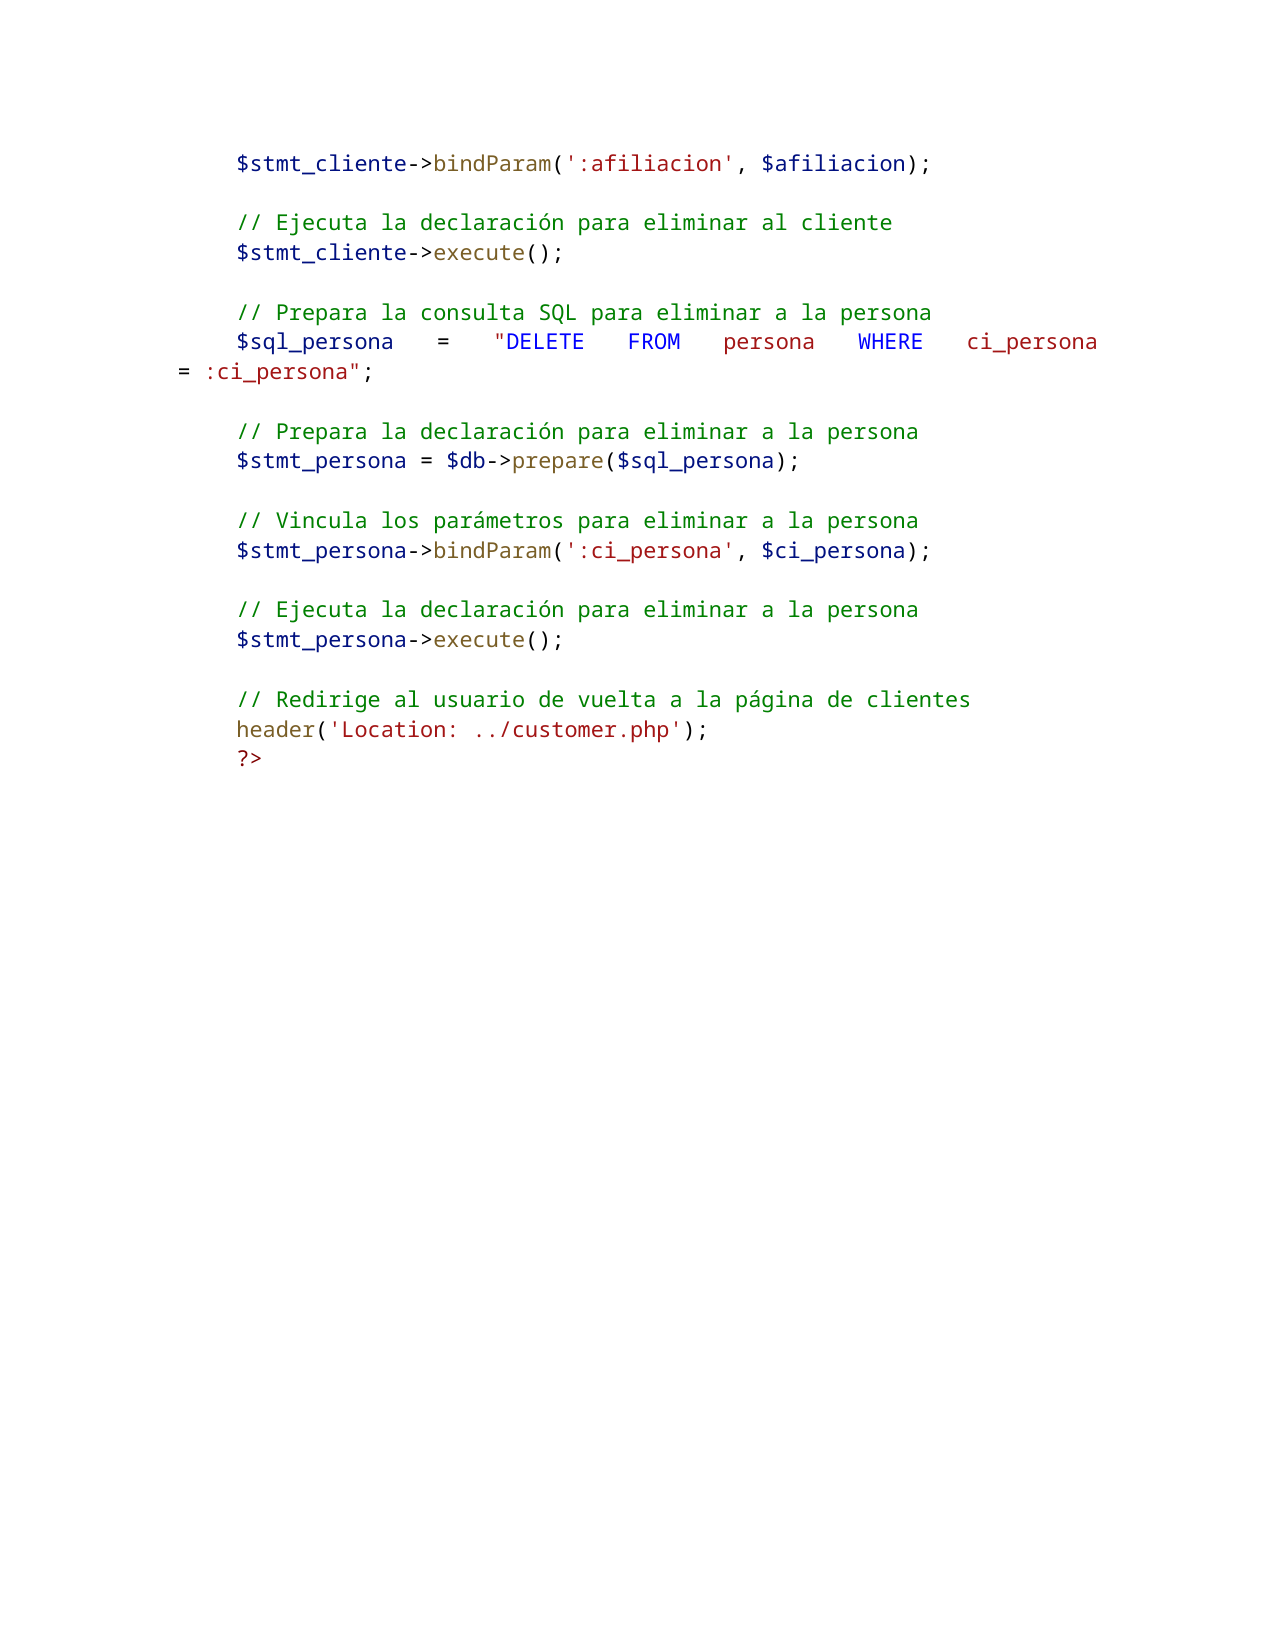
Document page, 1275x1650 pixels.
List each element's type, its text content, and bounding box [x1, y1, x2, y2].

text // Ejecuta la declaración para eliminar al cliente [177, 207, 1098, 237]
text $stmt_persona = $db->prepare($sql_persona); [177, 446, 1098, 475]
text ?> [177, 743, 1098, 773]
text // Redirige al usuario de vuelta a la página de clientes [177, 684, 1098, 714]
text // Ejecuta la declaración para eliminar a la persona [177, 594, 1098, 624]
text // Prepara la consulta SQL para eliminar a la persona [177, 297, 1098, 326]
text $stmt_persona->execute(); [177, 624, 1098, 654]
text header('Location: ../customer.php'); [177, 714, 1098, 743]
text $stmt_cliente->execute(); [177, 237, 1098, 267]
text $stmt_persona->bindParam(':ci_persona', $ci_persona); [177, 535, 1098, 565]
text // Prepara la declaración para eliminar a la persona [177, 416, 1098, 446]
text $stmt_cliente->bindParam(':afiliacion', $afiliacion); [177, 148, 1098, 177]
text // Vincula los parámetros para eliminar a la persona [177, 505, 1098, 535]
text $sql_persona = "DELETE FROM persona WHERE ci_persona = :ci_persona"; [177, 326, 1098, 386]
